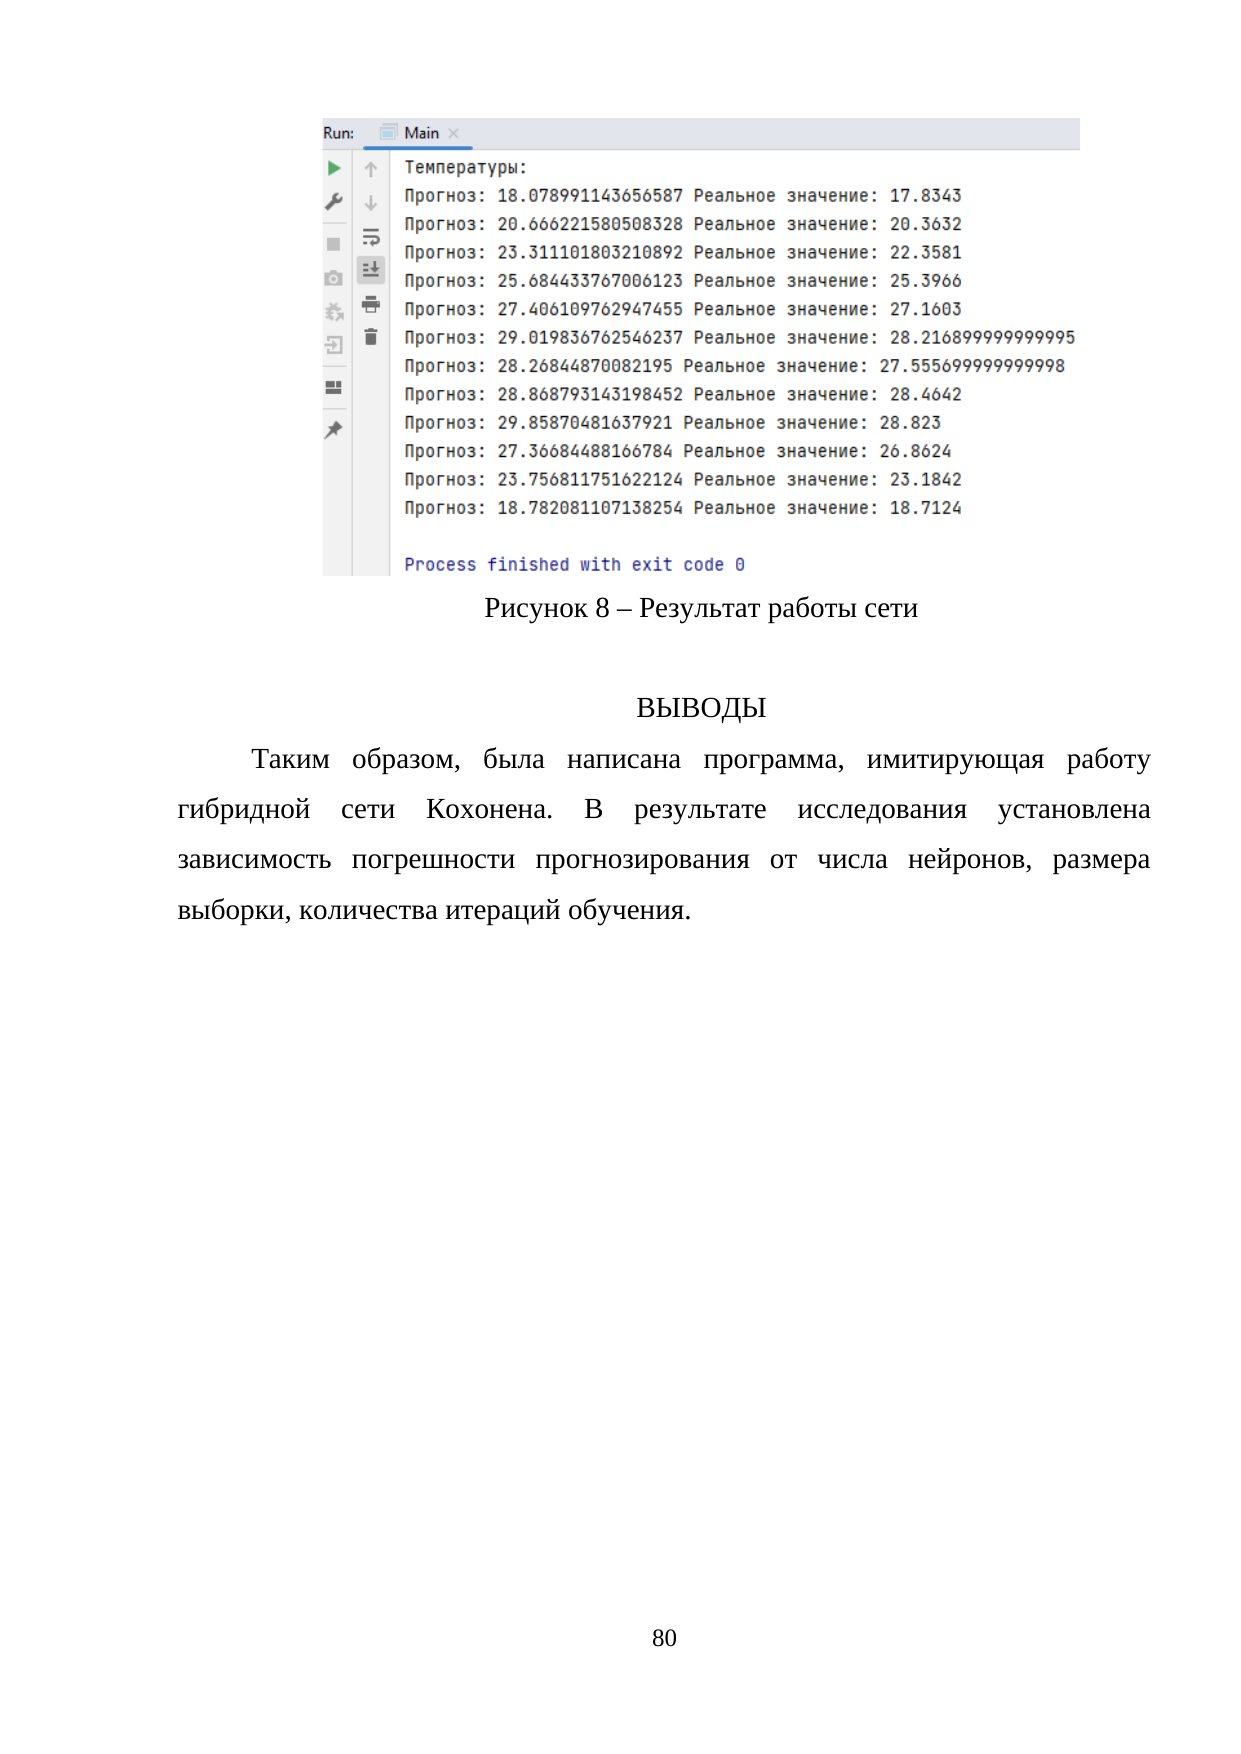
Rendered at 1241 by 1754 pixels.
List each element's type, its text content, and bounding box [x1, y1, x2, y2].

picture [322, 118, 1081, 576]
text Таким образом, была написана программа, имитирующая работу гибридной сети Кохонена. В результате исследования установлена зависимость погрешности прогнозирования от числа нейронов, размера выборки, количества итераций обучения. [177, 741, 1152, 925]
text Рисунок 8 – Результат работы сети [177, 590, 1152, 623]
text ВЫВОДЫ [177, 691, 1152, 724]
